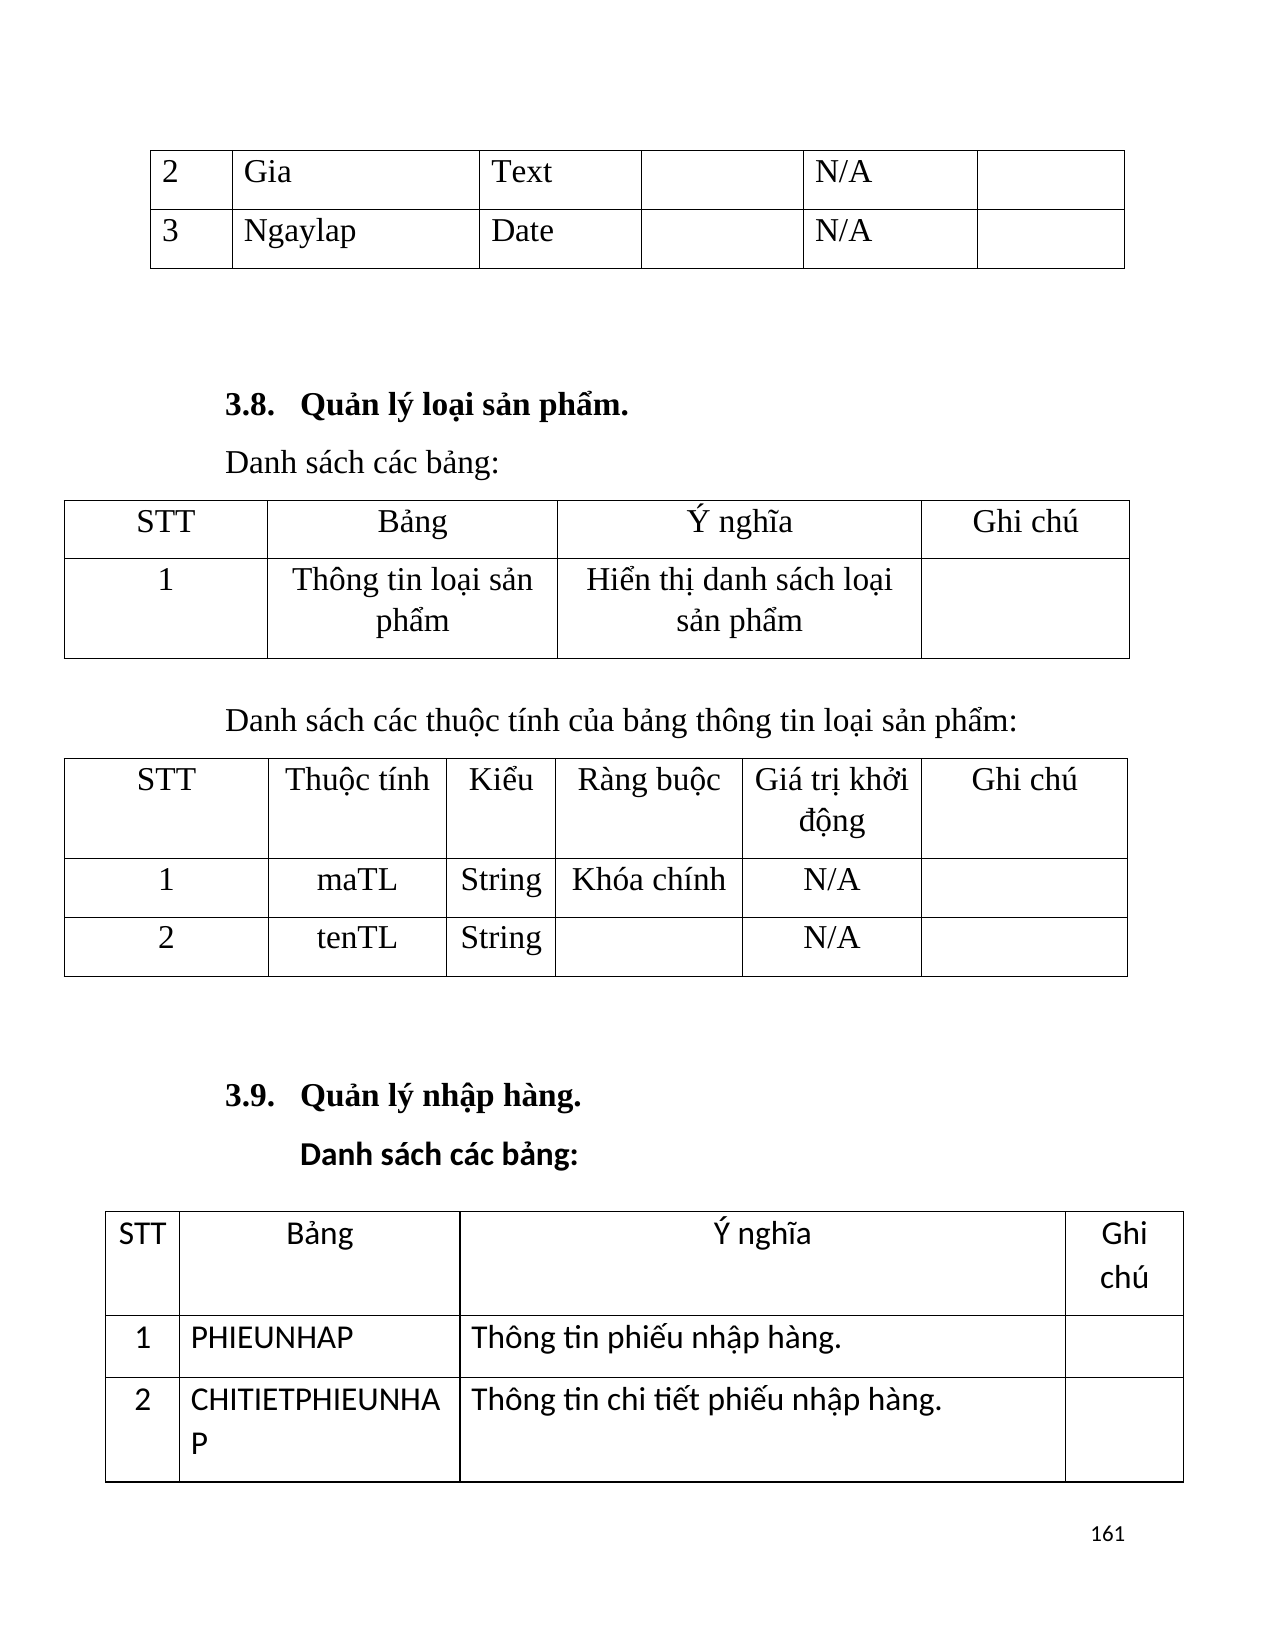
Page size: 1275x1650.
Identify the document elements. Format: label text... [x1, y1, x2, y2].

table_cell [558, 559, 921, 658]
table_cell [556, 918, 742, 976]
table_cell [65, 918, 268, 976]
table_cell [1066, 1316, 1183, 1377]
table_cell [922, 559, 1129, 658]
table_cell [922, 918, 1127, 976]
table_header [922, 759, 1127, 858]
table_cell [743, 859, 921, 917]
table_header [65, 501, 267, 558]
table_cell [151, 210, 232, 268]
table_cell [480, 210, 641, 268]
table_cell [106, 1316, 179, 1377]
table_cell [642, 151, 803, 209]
list Quản lý nhập hàng. [225, 1076, 1125, 1114]
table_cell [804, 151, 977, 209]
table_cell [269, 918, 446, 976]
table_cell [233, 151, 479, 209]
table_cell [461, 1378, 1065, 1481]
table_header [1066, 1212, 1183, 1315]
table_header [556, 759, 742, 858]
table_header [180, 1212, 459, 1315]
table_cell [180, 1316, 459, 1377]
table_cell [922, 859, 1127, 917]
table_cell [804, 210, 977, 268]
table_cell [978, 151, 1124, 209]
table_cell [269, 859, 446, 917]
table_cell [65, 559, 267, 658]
list Danh sách các thuộc tính của bảng thông tin loại sản phẩm: [225, 700, 1125, 738]
list Danh sách các bảng: [300, 1133, 1125, 1174]
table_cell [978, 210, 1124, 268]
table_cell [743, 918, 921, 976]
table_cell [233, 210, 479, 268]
list Quản lý loại sản phẩm. [225, 385, 1125, 423]
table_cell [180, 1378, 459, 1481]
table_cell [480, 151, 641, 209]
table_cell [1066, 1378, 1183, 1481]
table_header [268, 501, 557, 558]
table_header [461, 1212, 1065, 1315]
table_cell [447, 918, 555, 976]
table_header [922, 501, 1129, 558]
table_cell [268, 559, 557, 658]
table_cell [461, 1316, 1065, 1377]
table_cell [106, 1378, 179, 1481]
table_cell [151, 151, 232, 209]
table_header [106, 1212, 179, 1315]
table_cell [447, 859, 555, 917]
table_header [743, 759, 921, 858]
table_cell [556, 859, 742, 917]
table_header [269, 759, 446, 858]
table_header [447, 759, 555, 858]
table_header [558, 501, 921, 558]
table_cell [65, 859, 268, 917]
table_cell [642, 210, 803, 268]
list Danh sách các bảng: [225, 442, 1125, 481]
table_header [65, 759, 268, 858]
